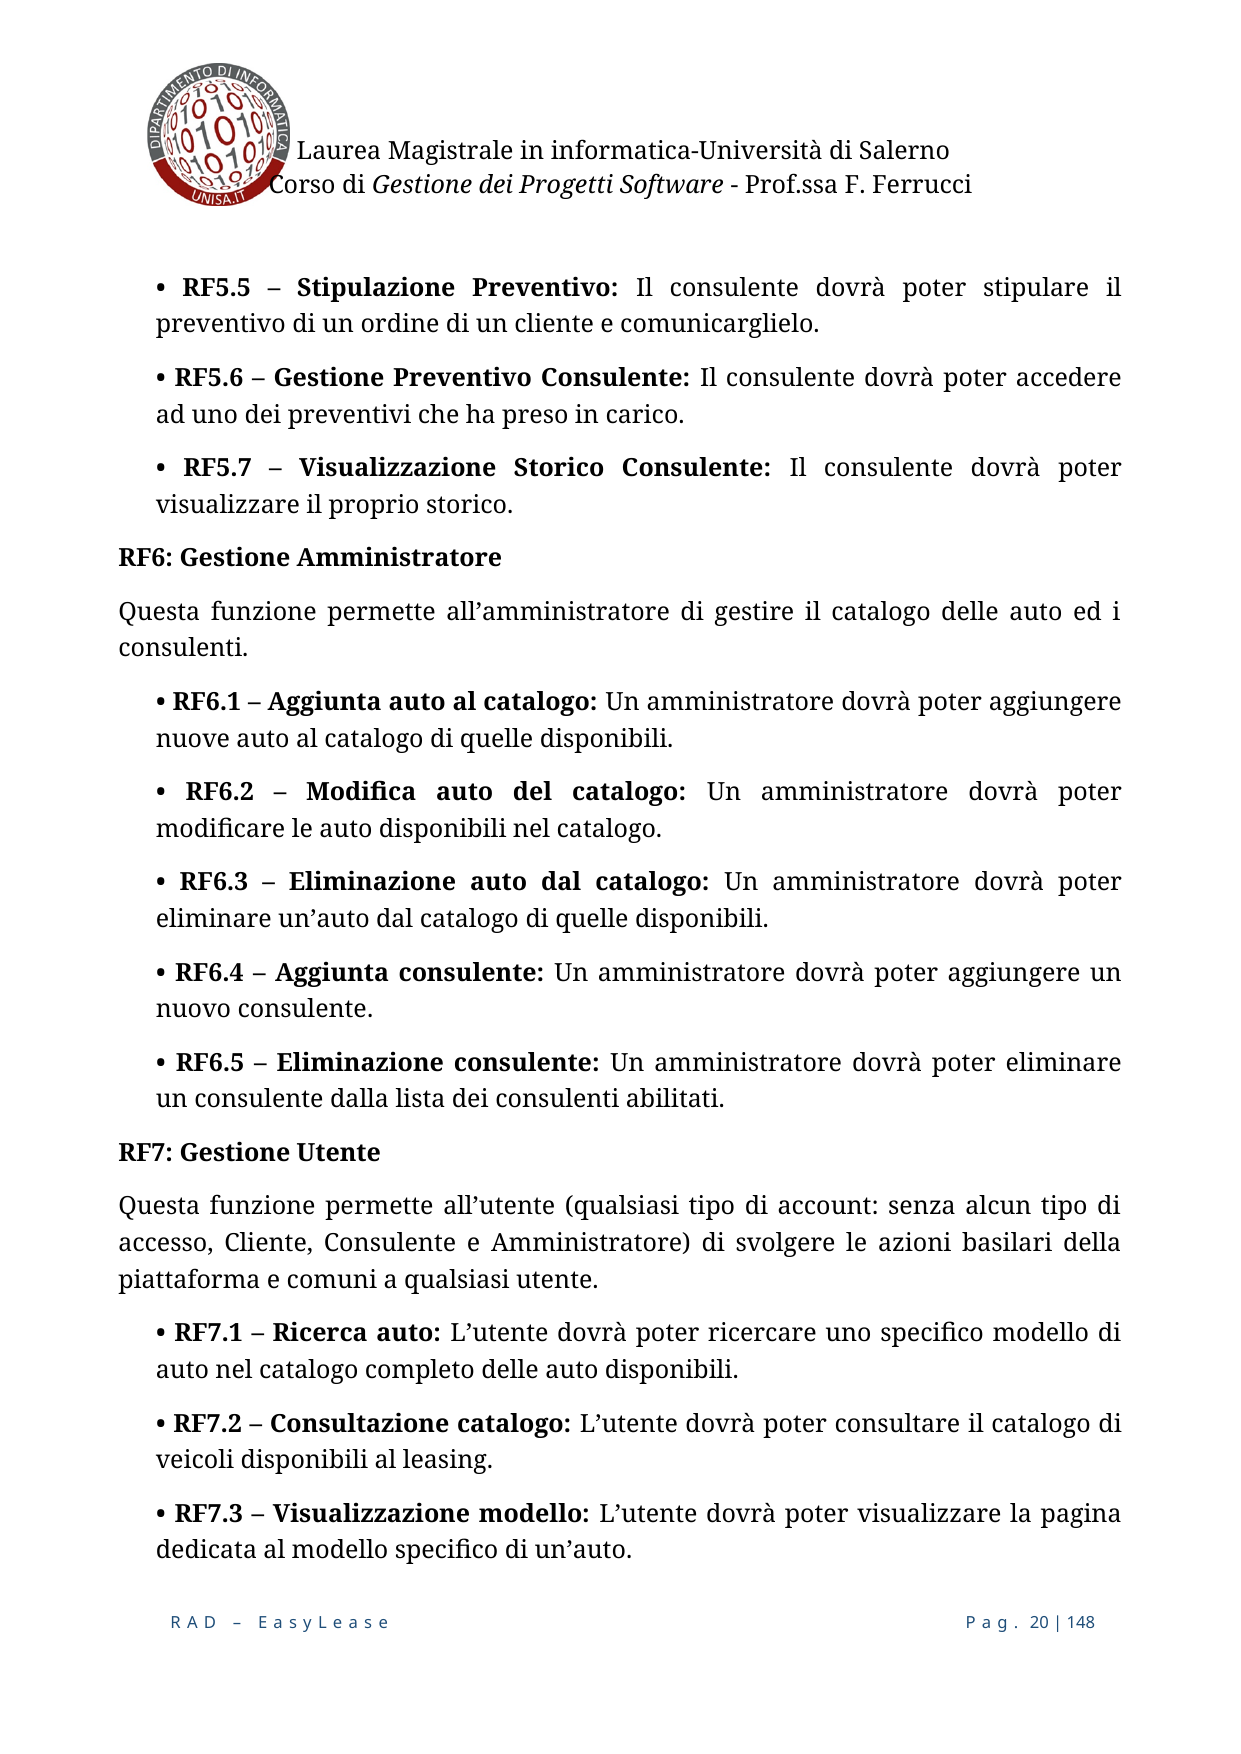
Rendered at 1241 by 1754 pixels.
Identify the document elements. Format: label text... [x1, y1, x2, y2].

text • RF7.1 – Ricerca auto: L’utente dovrà poter ricercare uno specifico modello di auto nel catalogo completo delle auto disponibili. [156, 1315, 1122, 1386]
text • RF6.3 – Eliminazione auto dal catalogo: Un amministratore dovrà poter eliminare un’auto dal catalogo di quelle disponibili. [156, 864, 1122, 935]
text • RF6.2 – Modifica auto del catalogo: Un amministratore dovrà poter modificare le auto disponibili nel catalogo. [156, 774, 1122, 844]
picture [147, 63, 290, 206]
text • RF5.5 – Stipulazione Preventivo: Il consulente dovrà poter stipulare il preventivo di un ordine di un cliente e comunicarglielo. [156, 269, 1122, 340]
text Questa funzione permette all’utente (qualsiasi tipo di account: senza alcun tipo di accesso, Cliente, Consulente e Amministratore) di svolgere le azioni basilari della piattaforma e comuni a qualsiasi utente. [118, 1188, 1122, 1296]
text • RF6.1 – Aggiunta auto al catalogo: Un amministratore dovrà poter aggiungere nuove auto al catalogo di quelle disponibili. [156, 683, 1122, 754]
text • RF5.7 – Visualizzazione Storico Consulente: Il consulente dovrà poter visualizzare il proprio storico. [156, 450, 1122, 521]
text RF7: Gestione Utente [118, 1134, 1122, 1169]
text • RF5.6 – Gestione Preventivo Consulente: Il consulente dovrà poter accedere ad uno dei preventivi che ha preso in carico. [156, 359, 1122, 430]
text Questa funzione permette all’amministratore di gestire il catalogo delle auto ed i consulenti. [118, 593, 1122, 664]
text • RF7.3 – Visualizzazione modello: L’utente dovrà poter visualizzare la pagina dedicata al modello specifico di un’auto. [156, 1495, 1122, 1566]
text • RF7.2 – Consultazione catalogo: L’utente dovrà poter consultare il catalogo di veicoli disponibili al leasing. [156, 1405, 1122, 1476]
text • RF6.4 – Aggiunta consulente: Un amministratore dovrà poter aggiungere un nuovo consulente. [156, 954, 1122, 1025]
text • RF6.5 – Eliminazione consulente: Un amministratore dovrà poter eliminare un consulente dalla lista dei consulenti abilitati. [156, 1044, 1122, 1115]
text RF6: Gestione Amministratore [118, 540, 1122, 574]
